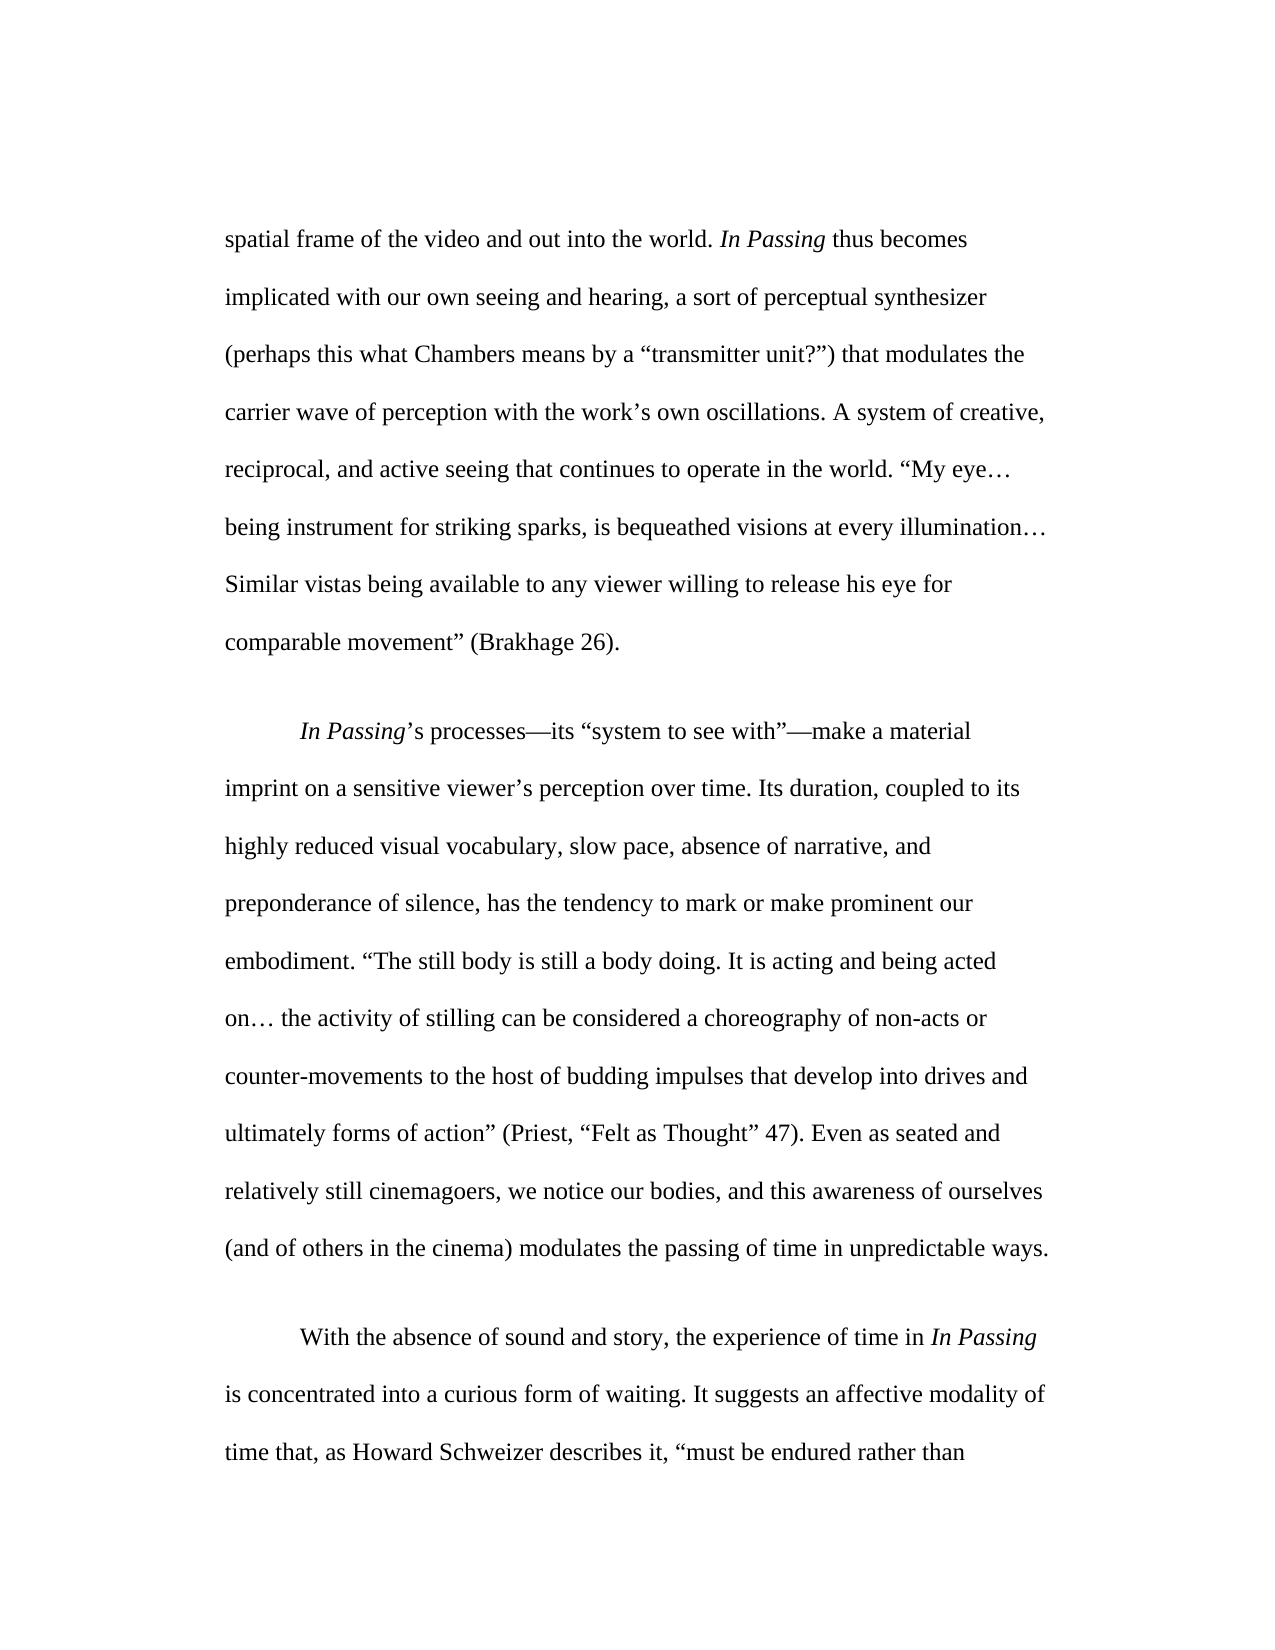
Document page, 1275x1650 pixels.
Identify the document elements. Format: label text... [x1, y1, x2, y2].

text In Passing’s processes—its “system to see with”—make a material imprint on a sensitive viewer’s perception over time. Its duration, coupled to its highly reduced visual vocabulary, slow pace, absence of narrative, and preponderance of silence, has the tendency to mark or make prominent our embodiment. “The still body is still a body doing. It is acting and being acted on… the activity of stilling can be considered a choreography of non-acts or counter-movements to the host of budding impulses that develop into drives and ultimately forms of action” (Priest, “Felt as Thought” 47). Even as seated and relatively still cinemagoers, we notice our bodies, and this awareness of ourselves (and of others in the cinema) modulates the passing of time in unpredictable ways. [224, 716, 1051, 1262]
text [224, 224, 1051, 656]
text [224, 1322, 1051, 1466]
